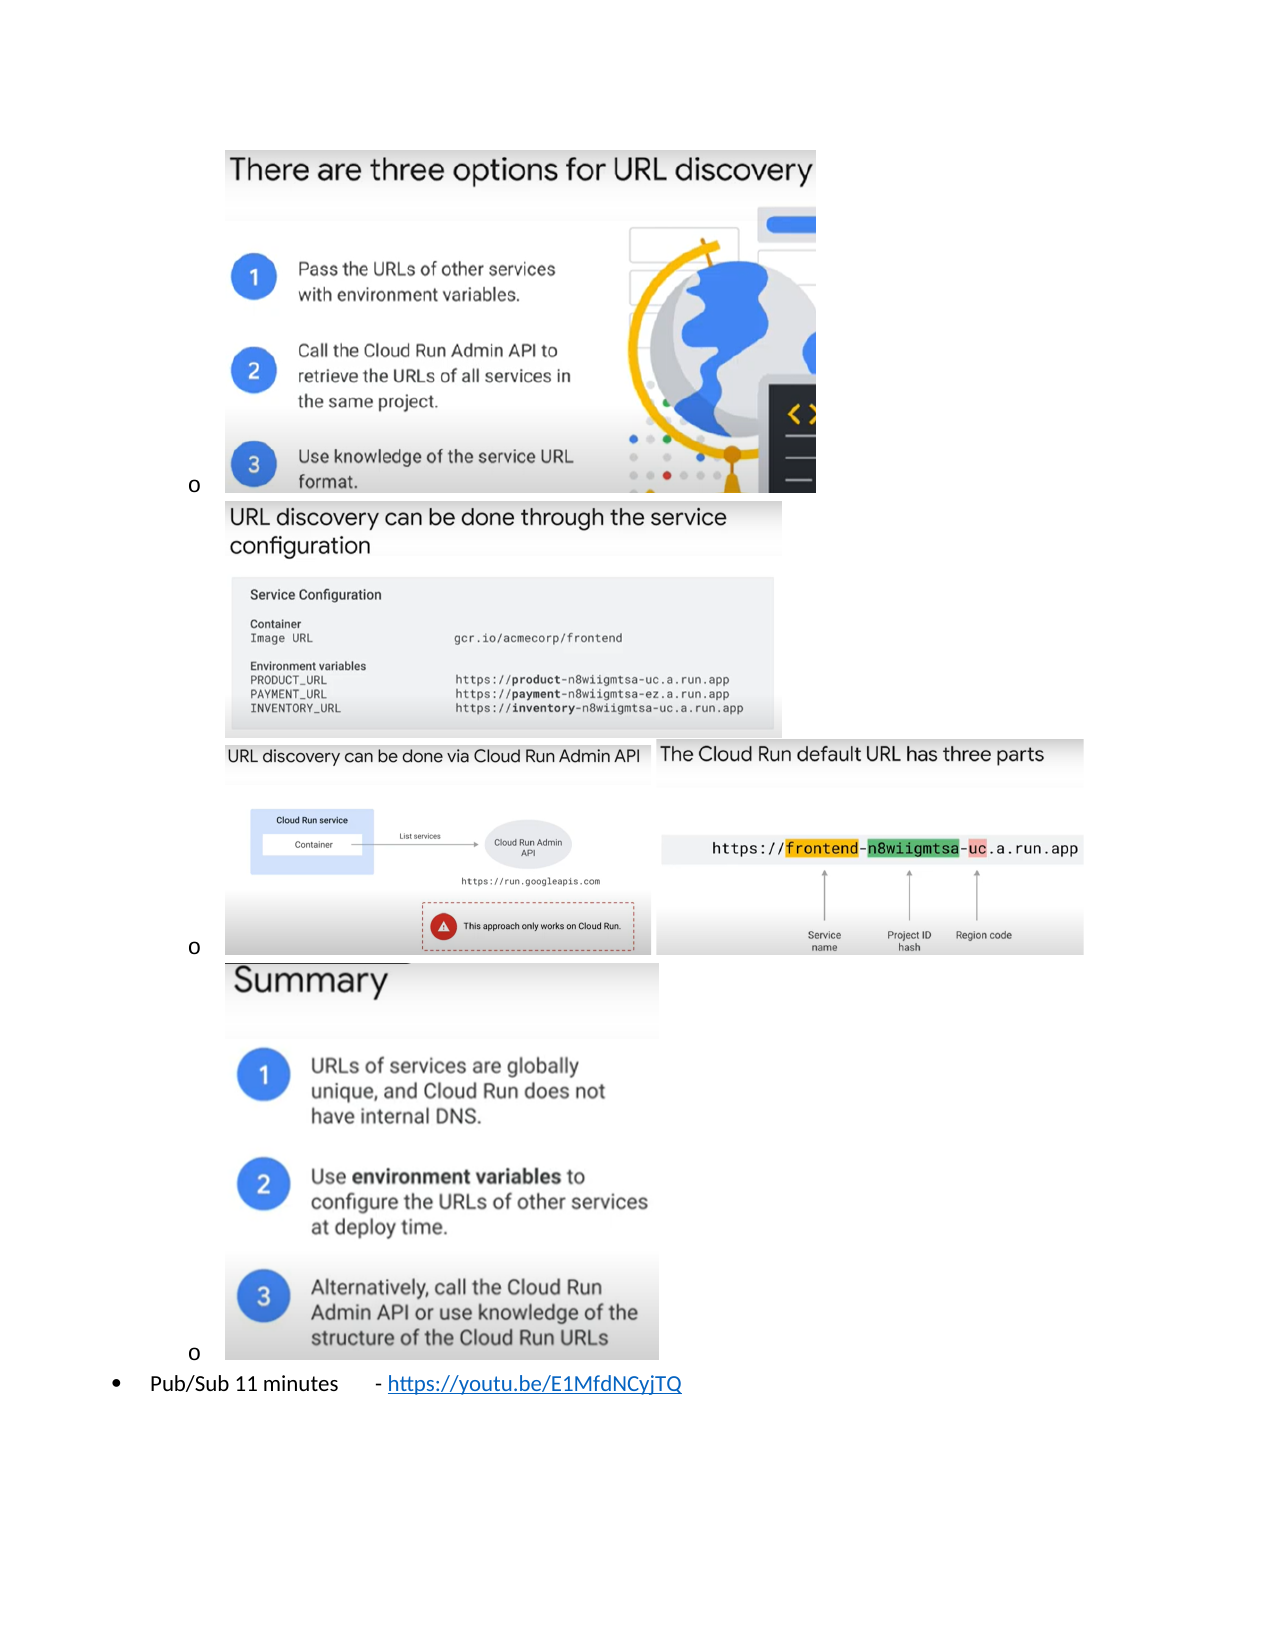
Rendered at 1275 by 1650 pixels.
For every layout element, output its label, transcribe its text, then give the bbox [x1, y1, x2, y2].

picture [656, 739, 1084, 955]
picture [225, 963, 659, 1360]
picture [225, 150, 816, 493]
picture [225, 501, 782, 738]
list Pub/Sub 11 minutes - https://youtu.be/E1MfdNCyjTQ [112, 1369, 1209, 1397]
picture [225, 745, 652, 955]
